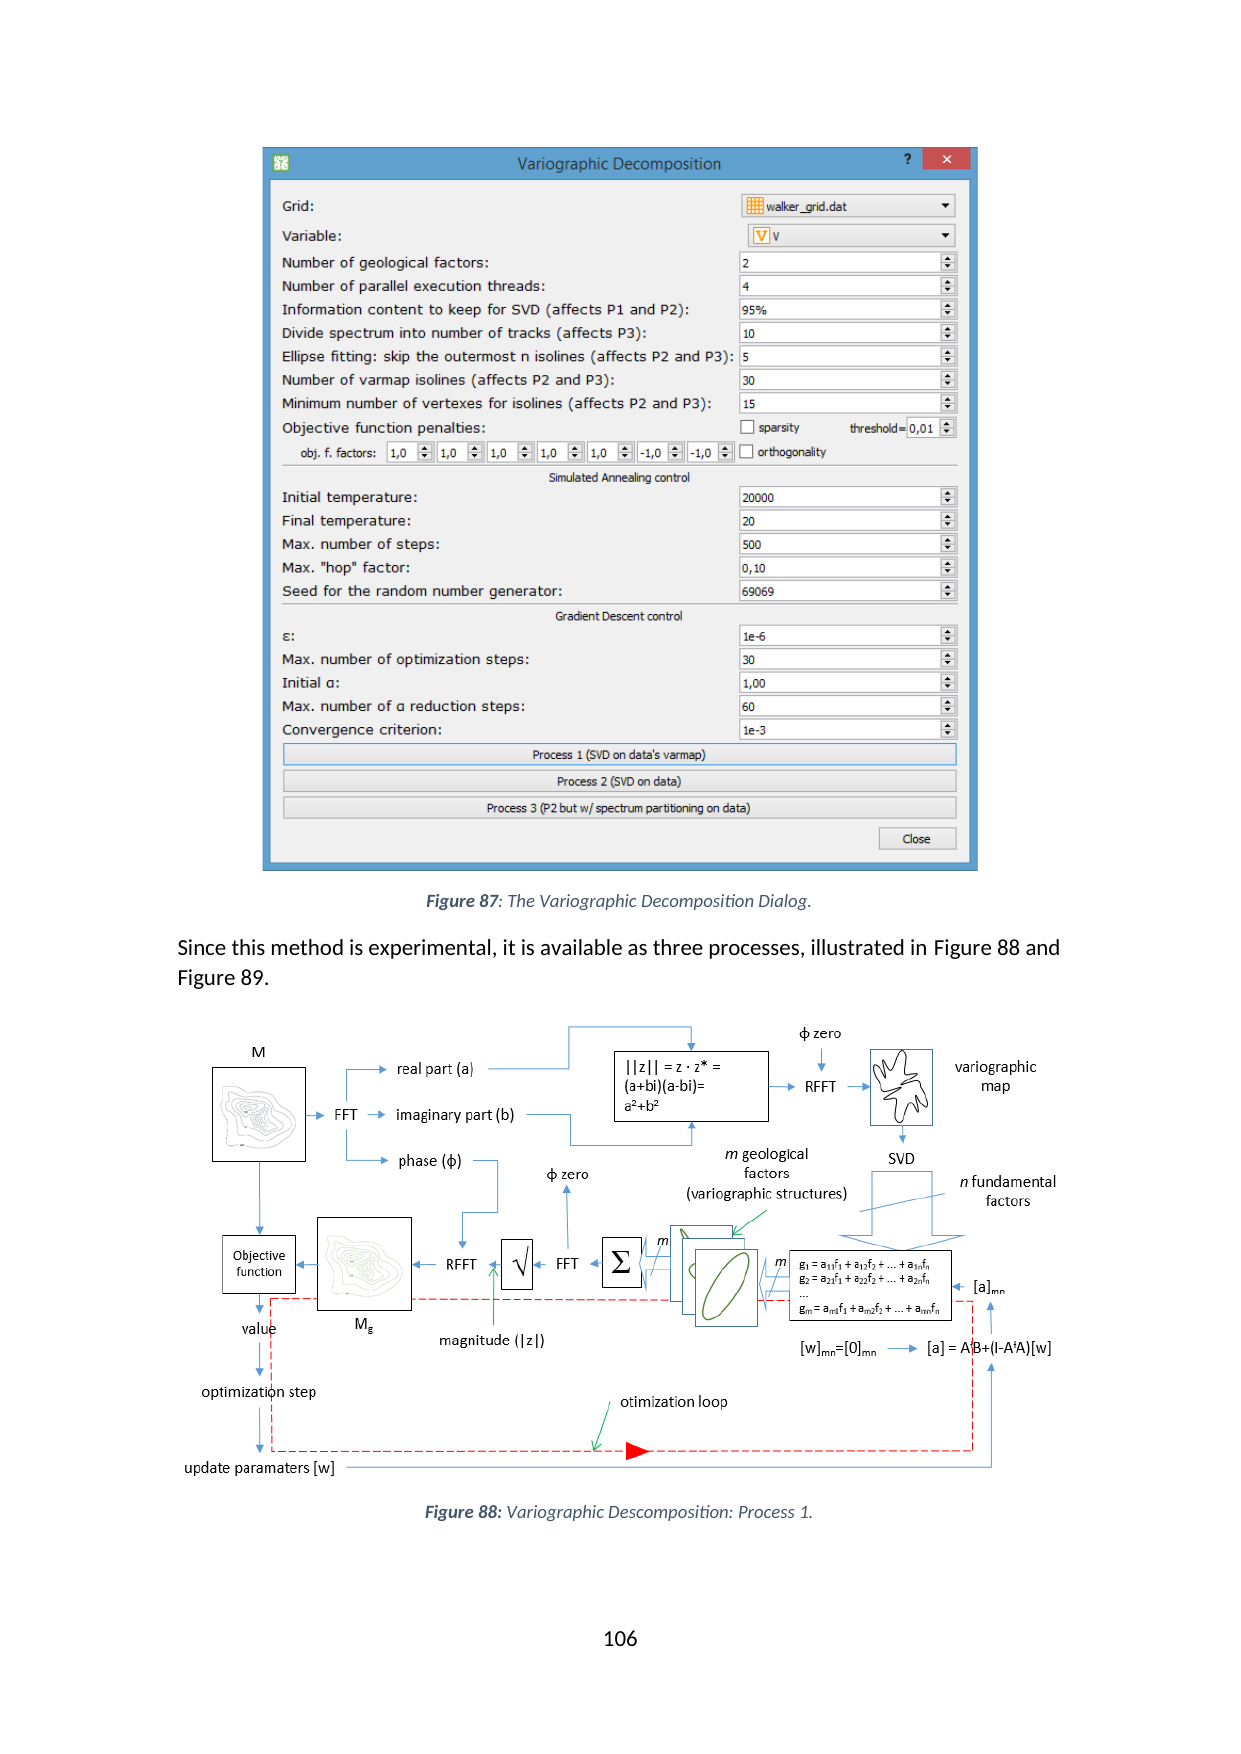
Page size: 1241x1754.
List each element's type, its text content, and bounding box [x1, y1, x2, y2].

text Figure 88: Variographic Descomposition: Process 1. [177, 1501, 1063, 1523]
text Figure 87: The Variographic Decomposition Dialog. [177, 889, 1063, 912]
picture [177, 1010, 1062, 1482]
picture [262, 147, 978, 871]
text Since this method is experimental, it is available as three processes, illustrated in Figure 88 and Figure 89. [177, 933, 1063, 991]
